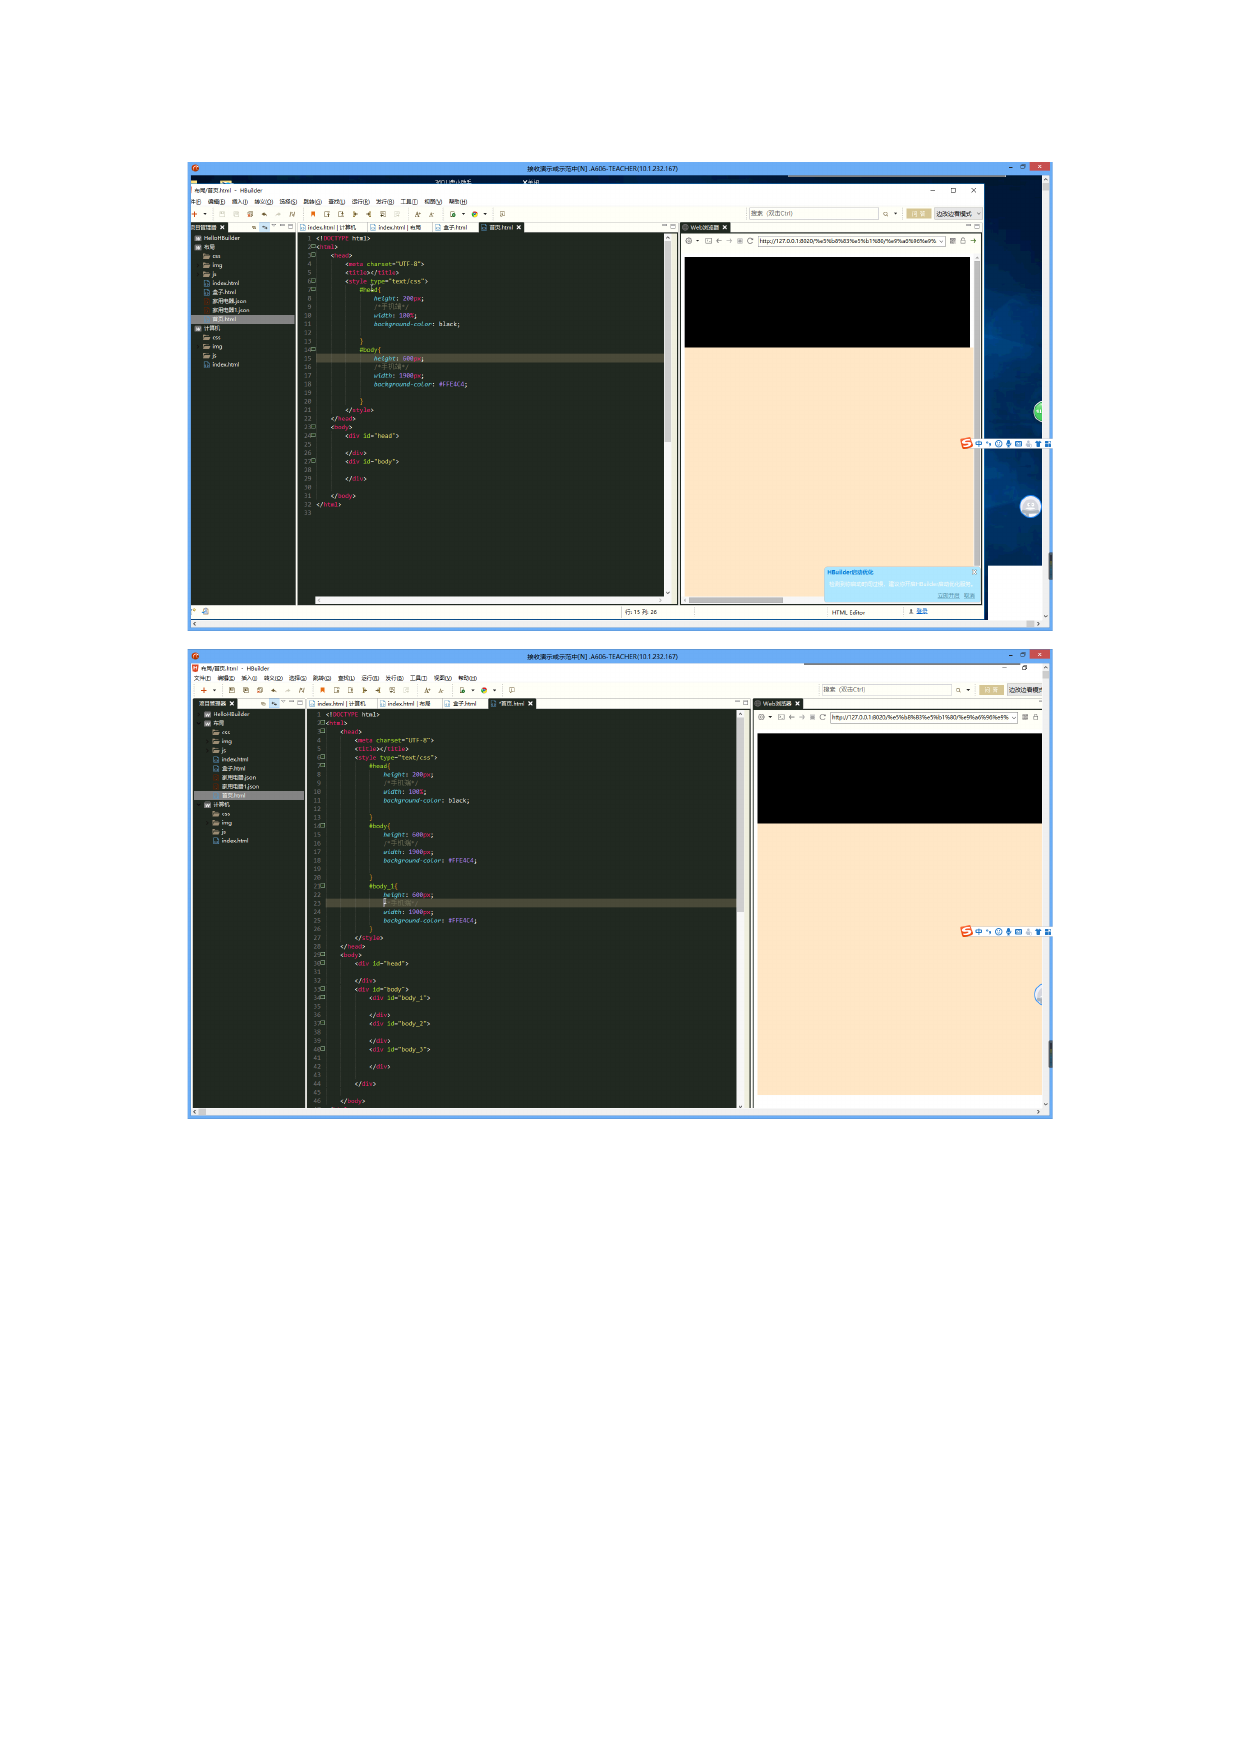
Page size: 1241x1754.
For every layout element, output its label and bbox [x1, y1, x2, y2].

picture [187, 162, 1053, 631]
picture [187, 649, 1053, 1119]
